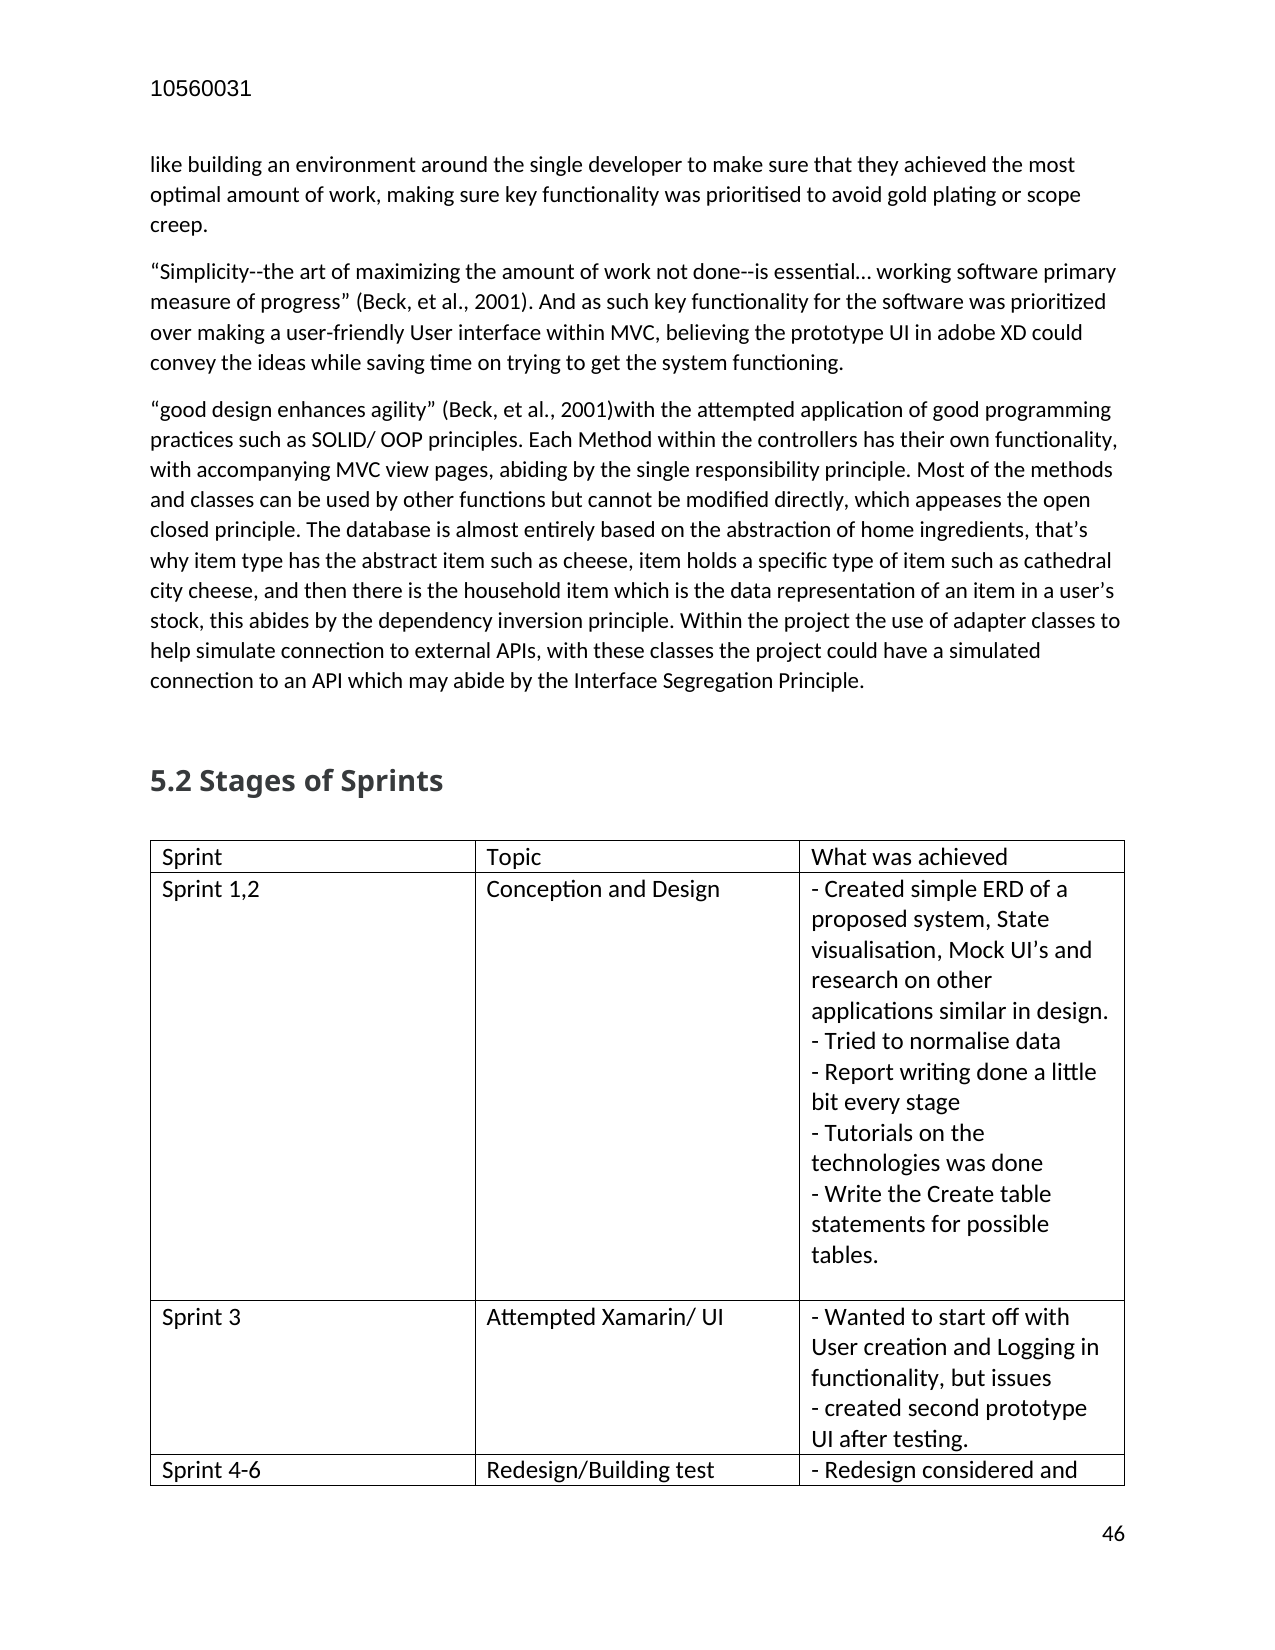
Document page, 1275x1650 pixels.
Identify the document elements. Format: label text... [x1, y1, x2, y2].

table_header What was achieved [800, 841, 1124, 872]
text “Simplicity--the art of maximizing the amount of work not done--is essential… working software primary measure of progress”. And as such key functionality for the software was prioritized over making a user-friendly User interface within MVC, believing the prototype UI in adobe XD could convey the ideas while saving time on trying to get the system functioning. [150, 257, 1125, 376]
table_cell Sprint 4-6 [151, 1455, 475, 1485]
text “good design enhances agility” with the attempted application of good programming practices such as SOLID/ OOP principles. Each Method within the controllers has their own functionality, with accompanying MVC view pages, abiding by the single responsibility principle. Most of the methods and classes can be used by other functions but cannot be modified directly, which appeases the open closed principle. The database is almost entirely based on the abstraction of home ingredients, that’s why item type has the abstract item such as cheese, item holds a specific type of item such as cathedral city cheese, and then there is the household item which is the data representation of an item in a user’s stock, this abides by the dependency inversion principle. Within the project the use of adapter classes to help simulate connection to external APIs, with these classes the project could have a simulated connection to an API which may abide by the Interface Segregation Principle. [150, 395, 1125, 695]
table_cell - Wanted to start off with User creation and Logging in functionality, but issues - created second prototype UI after testing. [800, 1301, 1124, 1454]
table_header Sprint [151, 841, 475, 872]
table_cell - Created simple ERD of a proposed system, State visualisation, Mock UI’s and research on other applications similar in design. - Tried to normalise data - Report writing done a little bit every stage - Tutorials on the technologies was done - Write the Create table statements for possible tables. [800, 873, 1124, 1300]
table_cell Conception and Design [476, 873, 799, 1300]
table_cell Attempted Xamarin/ UI [476, 1301, 799, 1454]
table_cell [476, 1455, 799, 1485]
subtitle 5.2 Stages of Sprints [150, 761, 1125, 800]
table_header Topic [476, 841, 799, 872]
table_cell Sprint 3 [151, 1301, 475, 1454]
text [150, 150, 1125, 238]
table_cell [800, 1455, 1124, 1485]
table_cell Sprint 1,2 [151, 873, 475, 1300]
